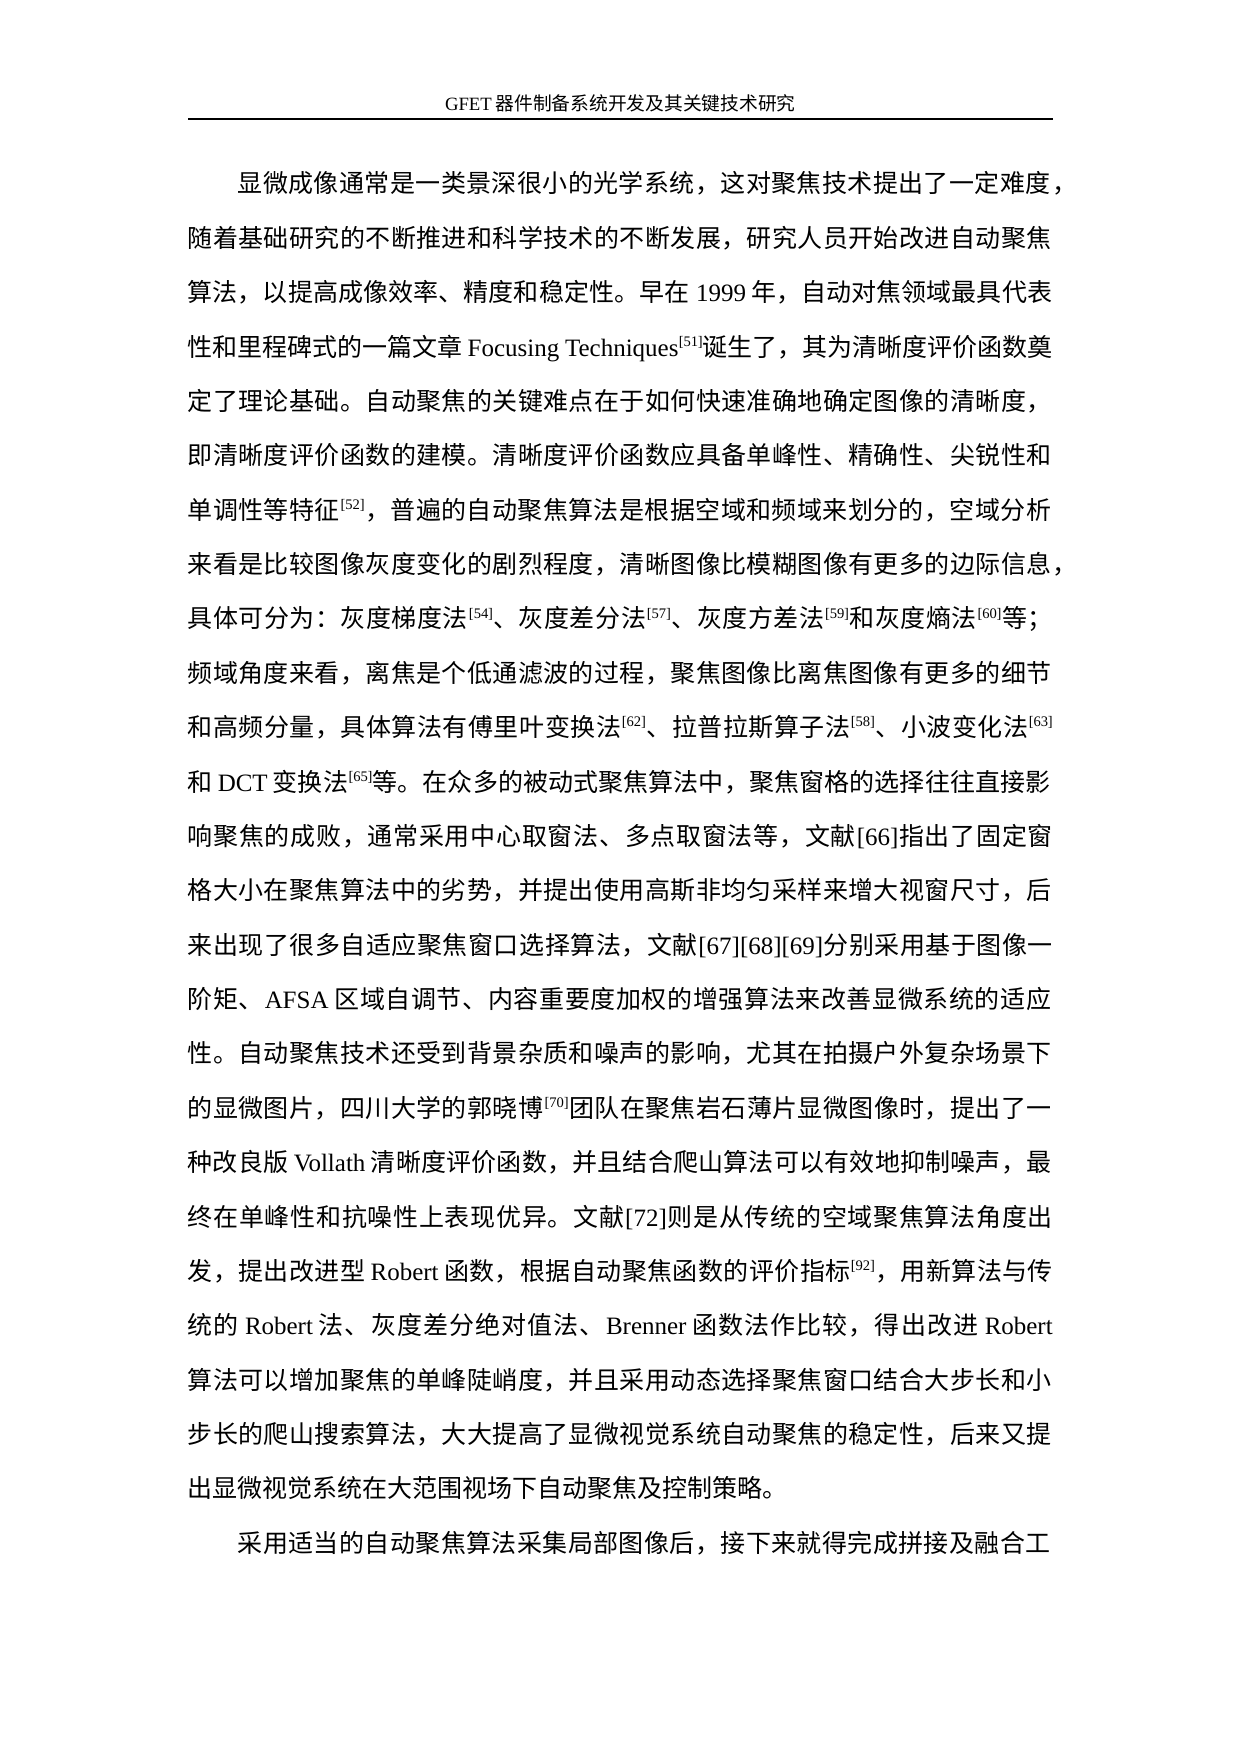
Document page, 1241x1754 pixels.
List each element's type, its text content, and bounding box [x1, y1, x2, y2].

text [187, 1523, 1053, 1559]
text 显微成像通常是一类景深很小的光学系统，这对聚焦技术提出了一定难度，随着基础研究的不断推进和科学技术的不断发展，研究人员开始改进自动聚焦算法，以提高成像效率、精度和稳定性。早在1999年，自动对焦领域最具代表性和里程碑式的一篇文章Focusing Techniques[51]诞生了，其为清晰度评价函数奠定了理论基础。自动聚焦的关键难点在于如何快速准确地确定图像的清晰度，即清晰度评价函数的建模。清晰度评价函数应具备单峰性、精确性、尖锐性和单调性等特征[52,53,71]，普遍的自动聚焦算法是根据空域和频域来划分的，空域分析来看是比较图像灰度变化的剧烈程度，清晰图像比模糊图像有更多的边际信息，具体可分为：灰度梯度法[54,55,56]、灰度差分法[57,58]、灰度方差法[59]和灰度熵法[60,61]等；频域角度来看，离焦是个低通滤波的过程，聚焦图像比离焦图像有更多的细节和高频分量，具体算法有傅里叶变换法[62]、拉普拉斯算子法[58]、小波变化法[63,64]和DCT变换法[65]等。在众多的被动式聚焦算法中，聚焦窗格的选择往往直接影响聚焦的成败，通常采用中心取窗法、多点取窗法等，文献[66]指出了固定窗格大小在聚焦算法中的劣势，并提出使用高斯非均匀采样来增大视窗尺寸，后来出现了很多自适应聚焦窗口选择算法，文献[67][68][69]分别采用基于图像一阶矩、AFSA区域自调节、内容重要度加权的增强算法来改善显微系统的适应性。自动聚焦技术还受到背景杂质和噪声的影响，尤其在拍摄户外复杂场景下的显微图片，四川大学的郭晓博[70]团队在聚焦岩石薄片显微图像时，提出了一种改良版Vollath清晰度评价函数，并且结合爬山算法可以有效地抑制噪声，最终在单峰性和抗噪性上表现优异。文献[72,73]则是从传统的空域聚焦算法角度出发，提出改进型Robert函数，根据自动聚焦函数的评价指标[88]，用新算法与传统的Robert法、灰度差分绝对值法、Brenner函数法作比较，得出改进Robert算法可以增加聚焦的单峰陡峭度，并且采用动态选择聚焦窗口结合大步长和小步长的爬山搜索算法，大大提高了显微视觉系统自动聚焦的稳定性，后来又提出显微视觉系统在大范围视场下自动聚焦及控制策略。 [187, 164, 1053, 1505]
